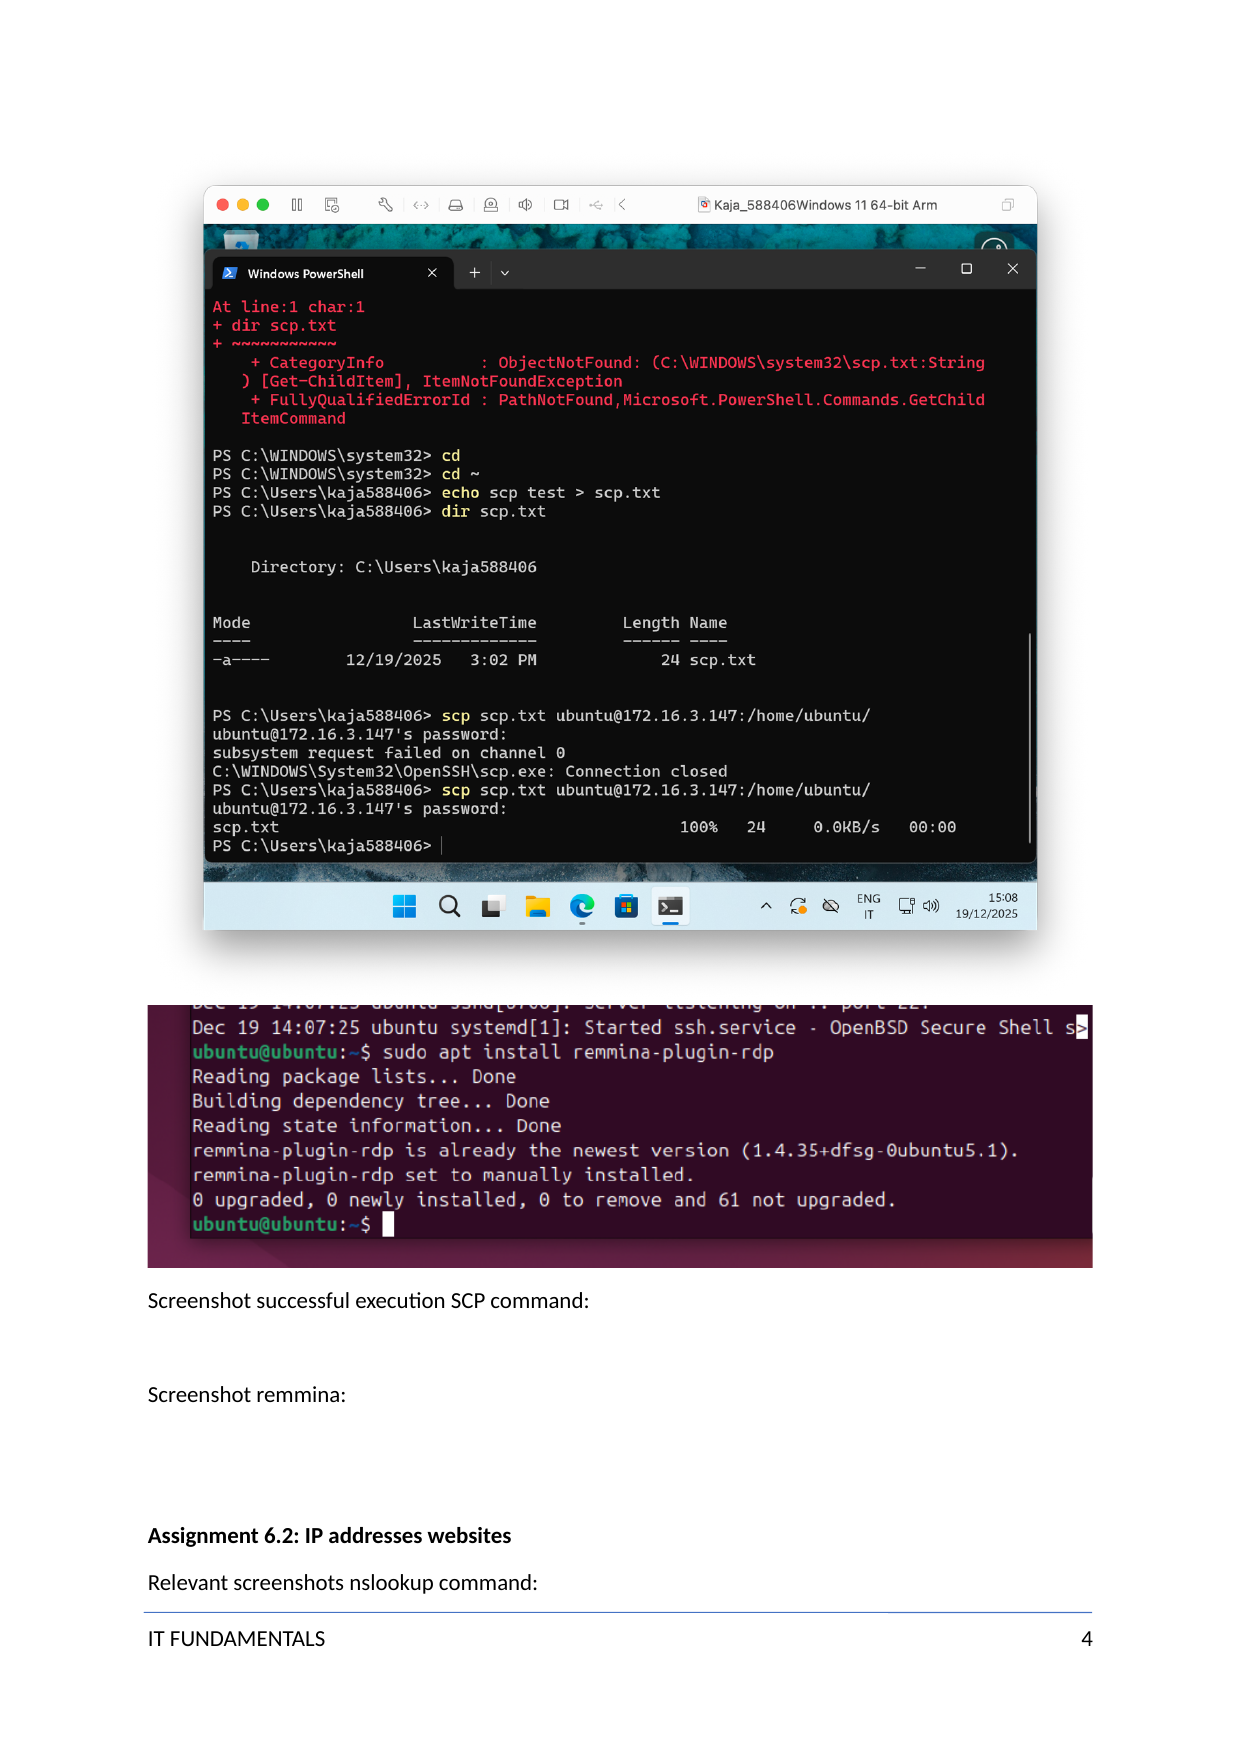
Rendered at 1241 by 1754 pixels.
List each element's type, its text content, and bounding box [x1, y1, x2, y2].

text Assignment 6.2: IP addresses websites [148, 1521, 1093, 1549]
text Screenshot successful execution SCP command: [148, 1287, 1093, 1314]
picture [147, 1005, 1093, 1268]
text Relevant screenshots nslookup command: [148, 1568, 1093, 1596]
text Screenshot remmina: [148, 1380, 1093, 1408]
picture [147, 147, 1093, 1004]
